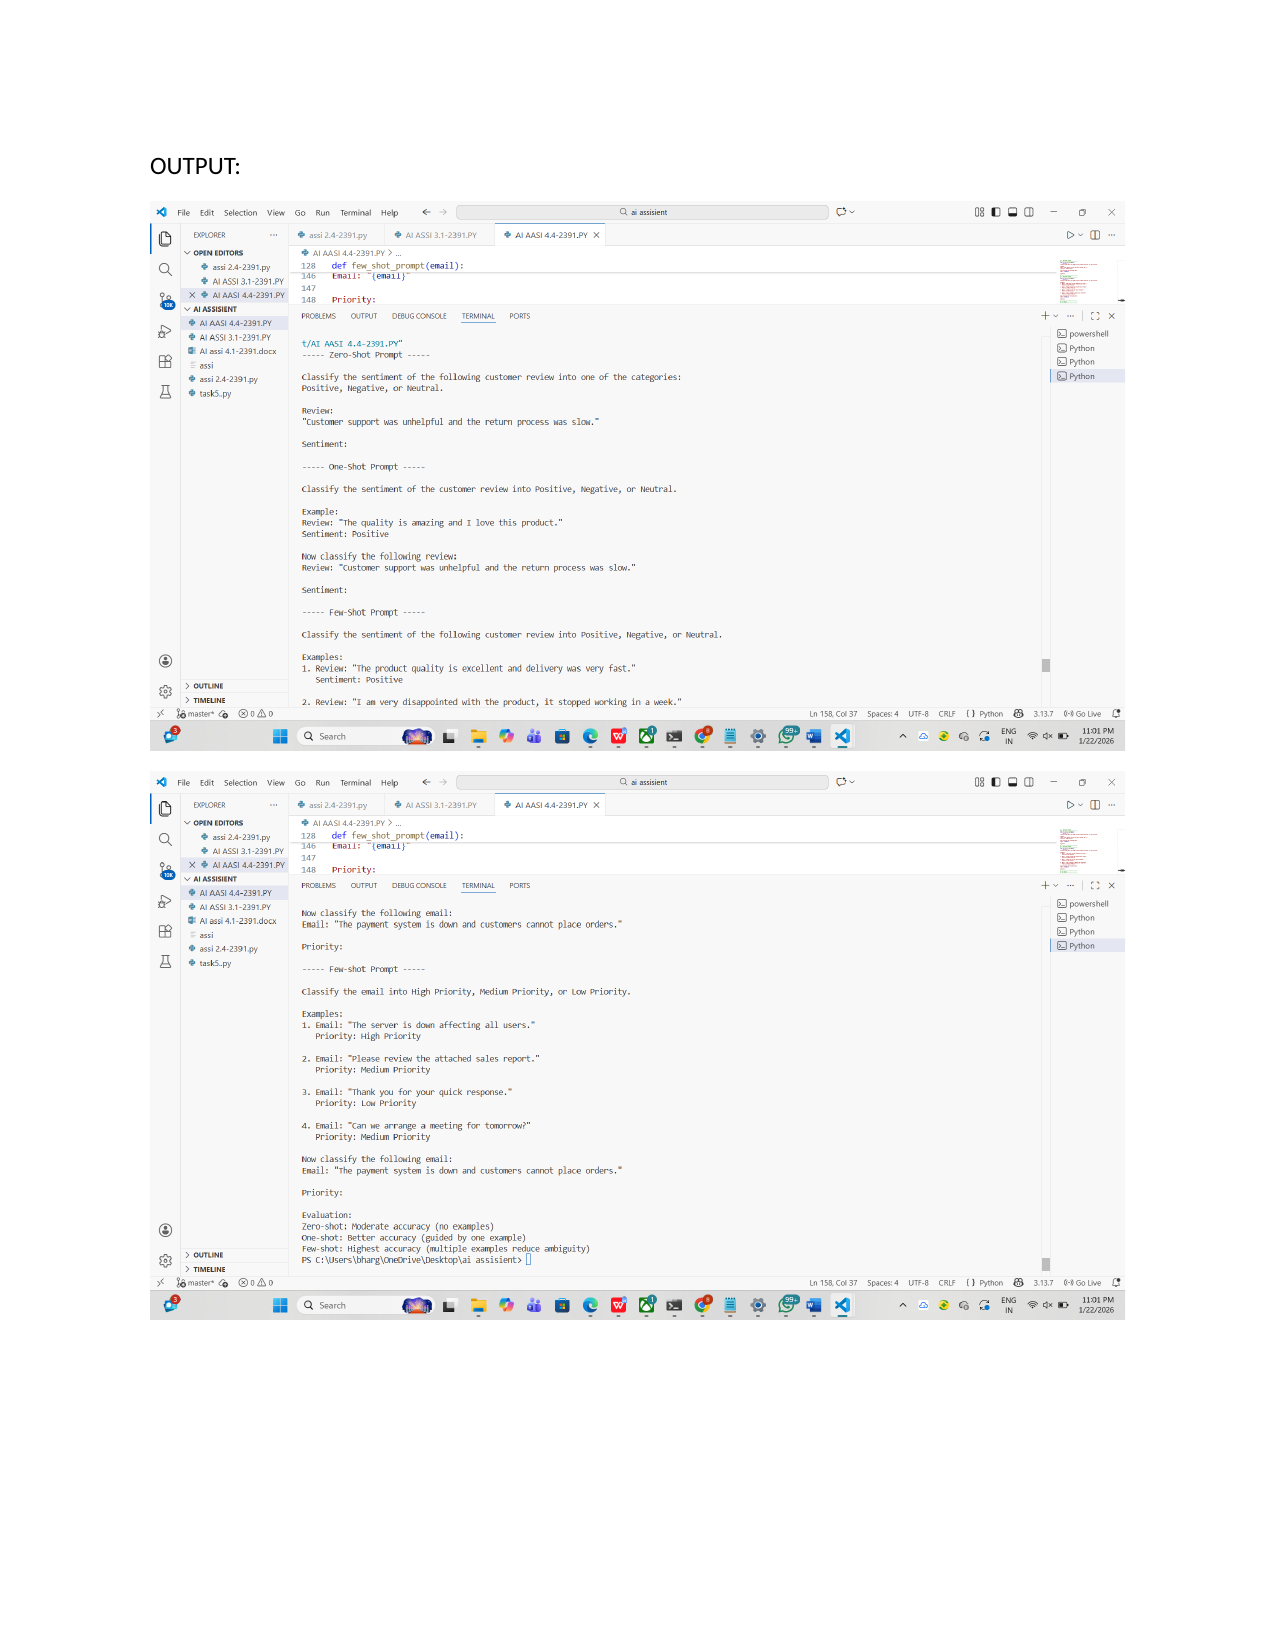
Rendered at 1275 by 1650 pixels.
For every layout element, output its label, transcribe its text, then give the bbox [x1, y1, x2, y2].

text OUTPUT: [150, 150, 1125, 181]
picture [150, 201, 1125, 751]
picture [150, 771, 1125, 1320]
